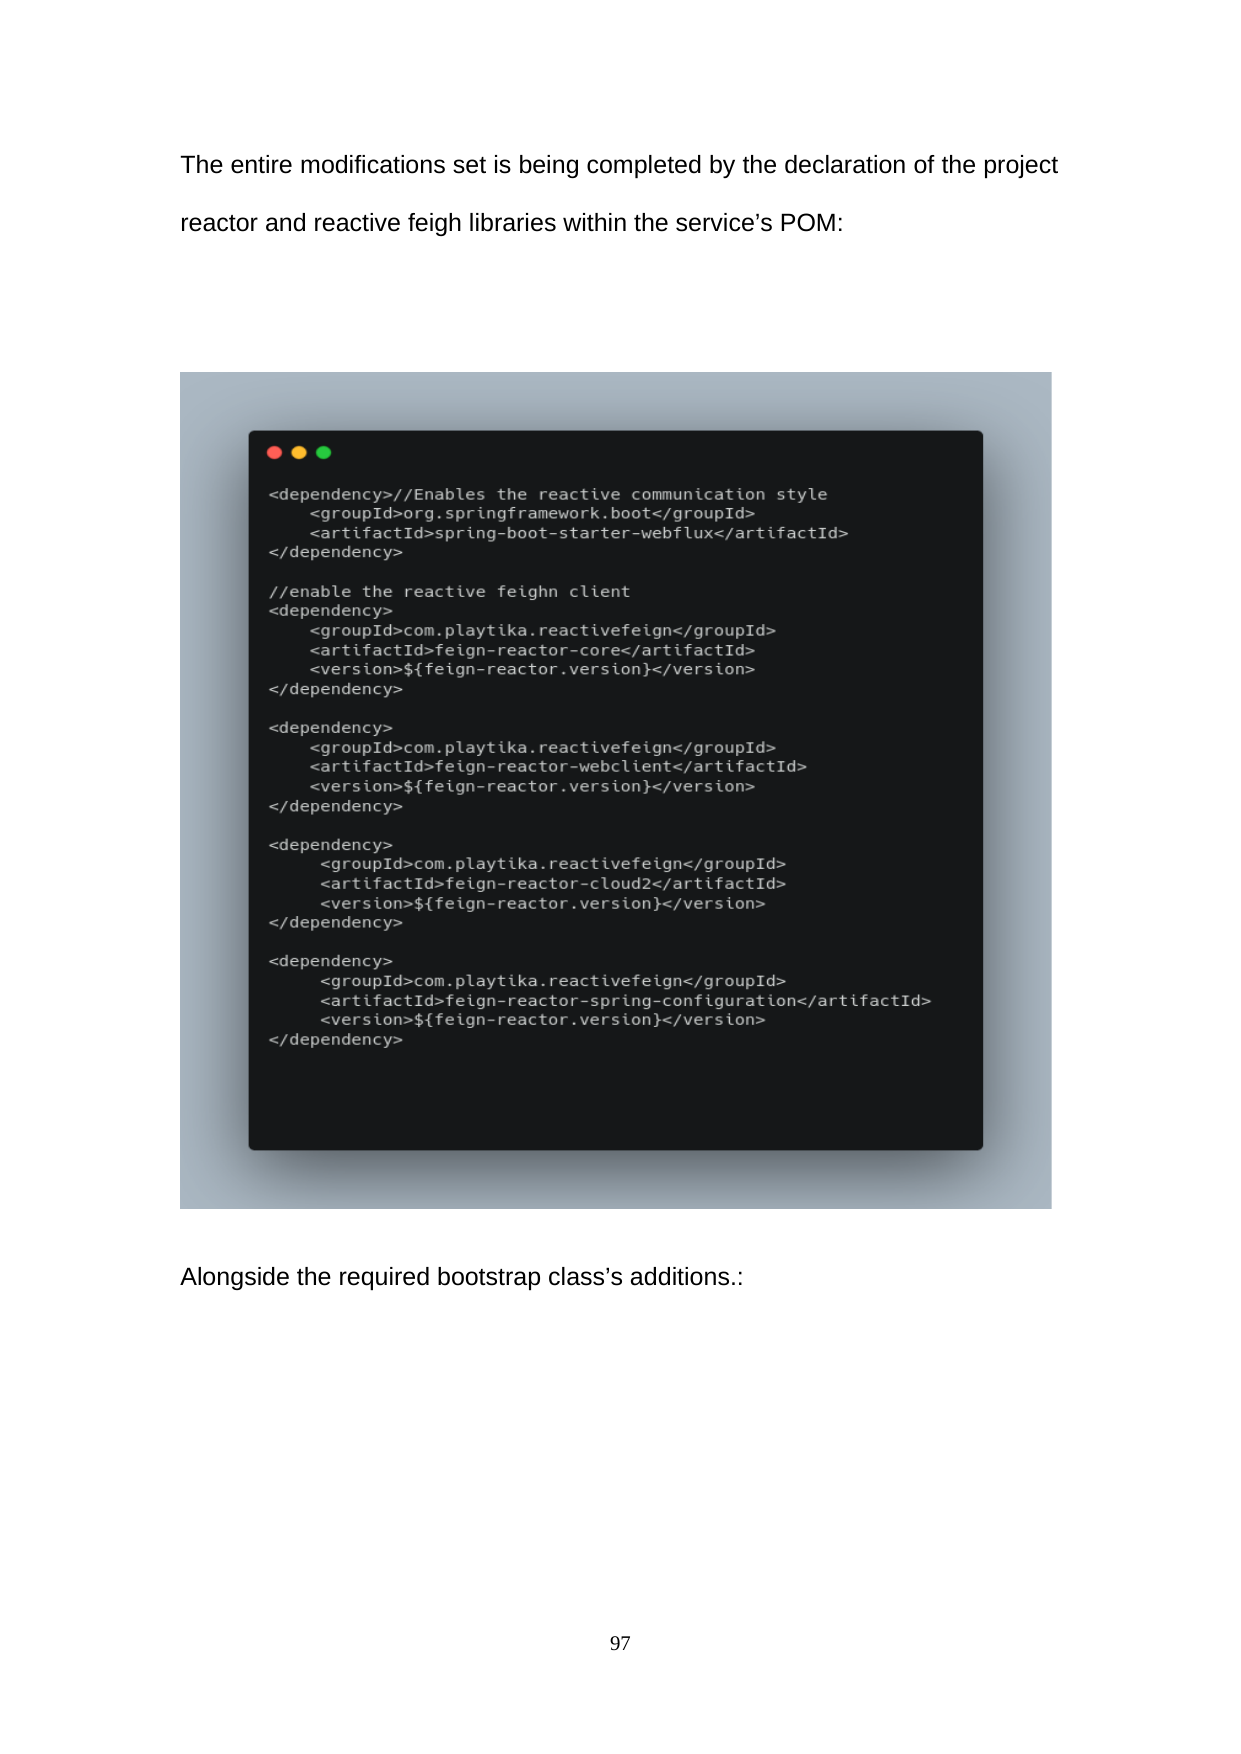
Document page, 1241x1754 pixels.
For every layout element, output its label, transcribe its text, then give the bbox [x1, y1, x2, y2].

text The entire modifications set is being completed by the declaration of the project reactor and reactive feigh libraries within the service’s POM: [180, 150, 1060, 236]
text Alongside the required bootstrap class’s additions.: [180, 1262, 1060, 1291]
picture [180, 372, 1052, 1209]
